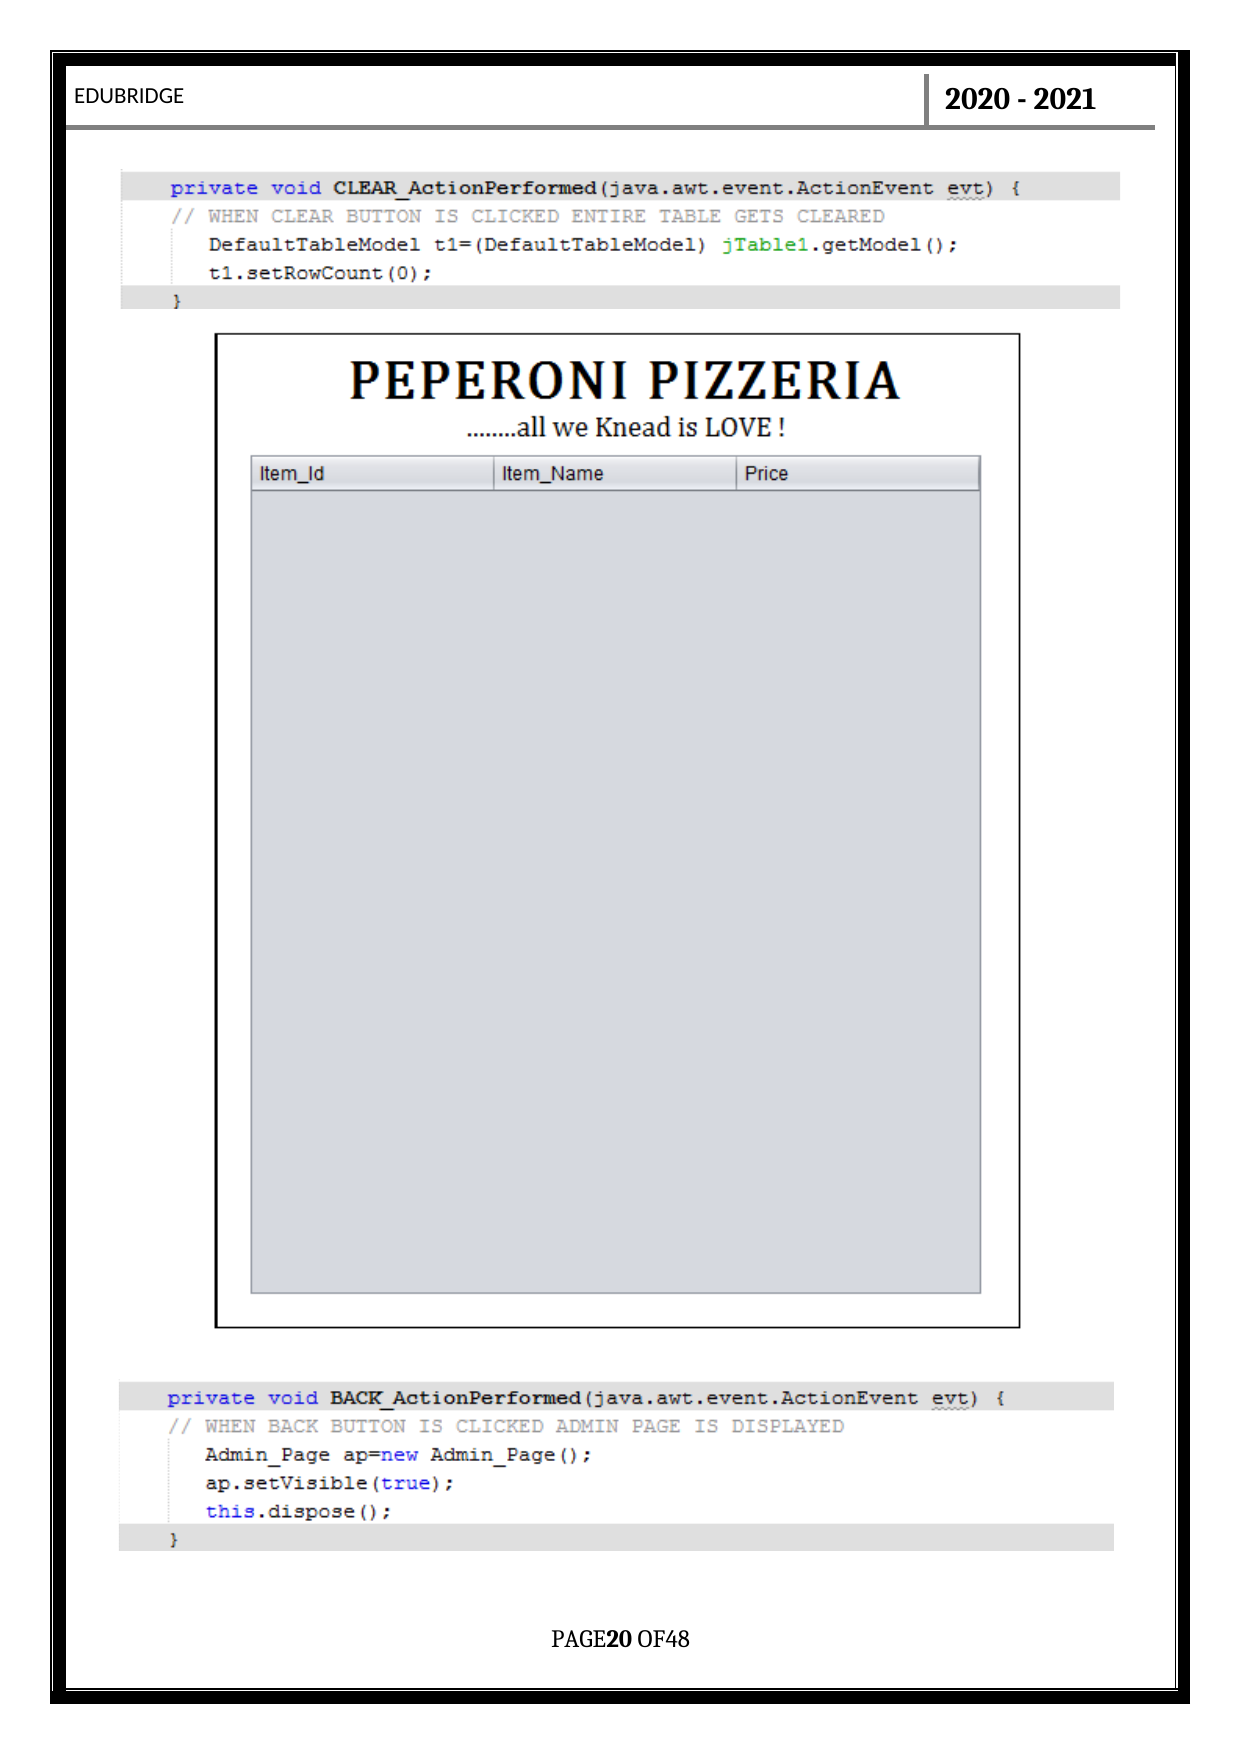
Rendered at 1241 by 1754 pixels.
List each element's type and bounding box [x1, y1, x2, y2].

picture [118, 169, 1121, 309]
picture [118, 1379, 1114, 1551]
picture [207, 325, 1030, 1334]
